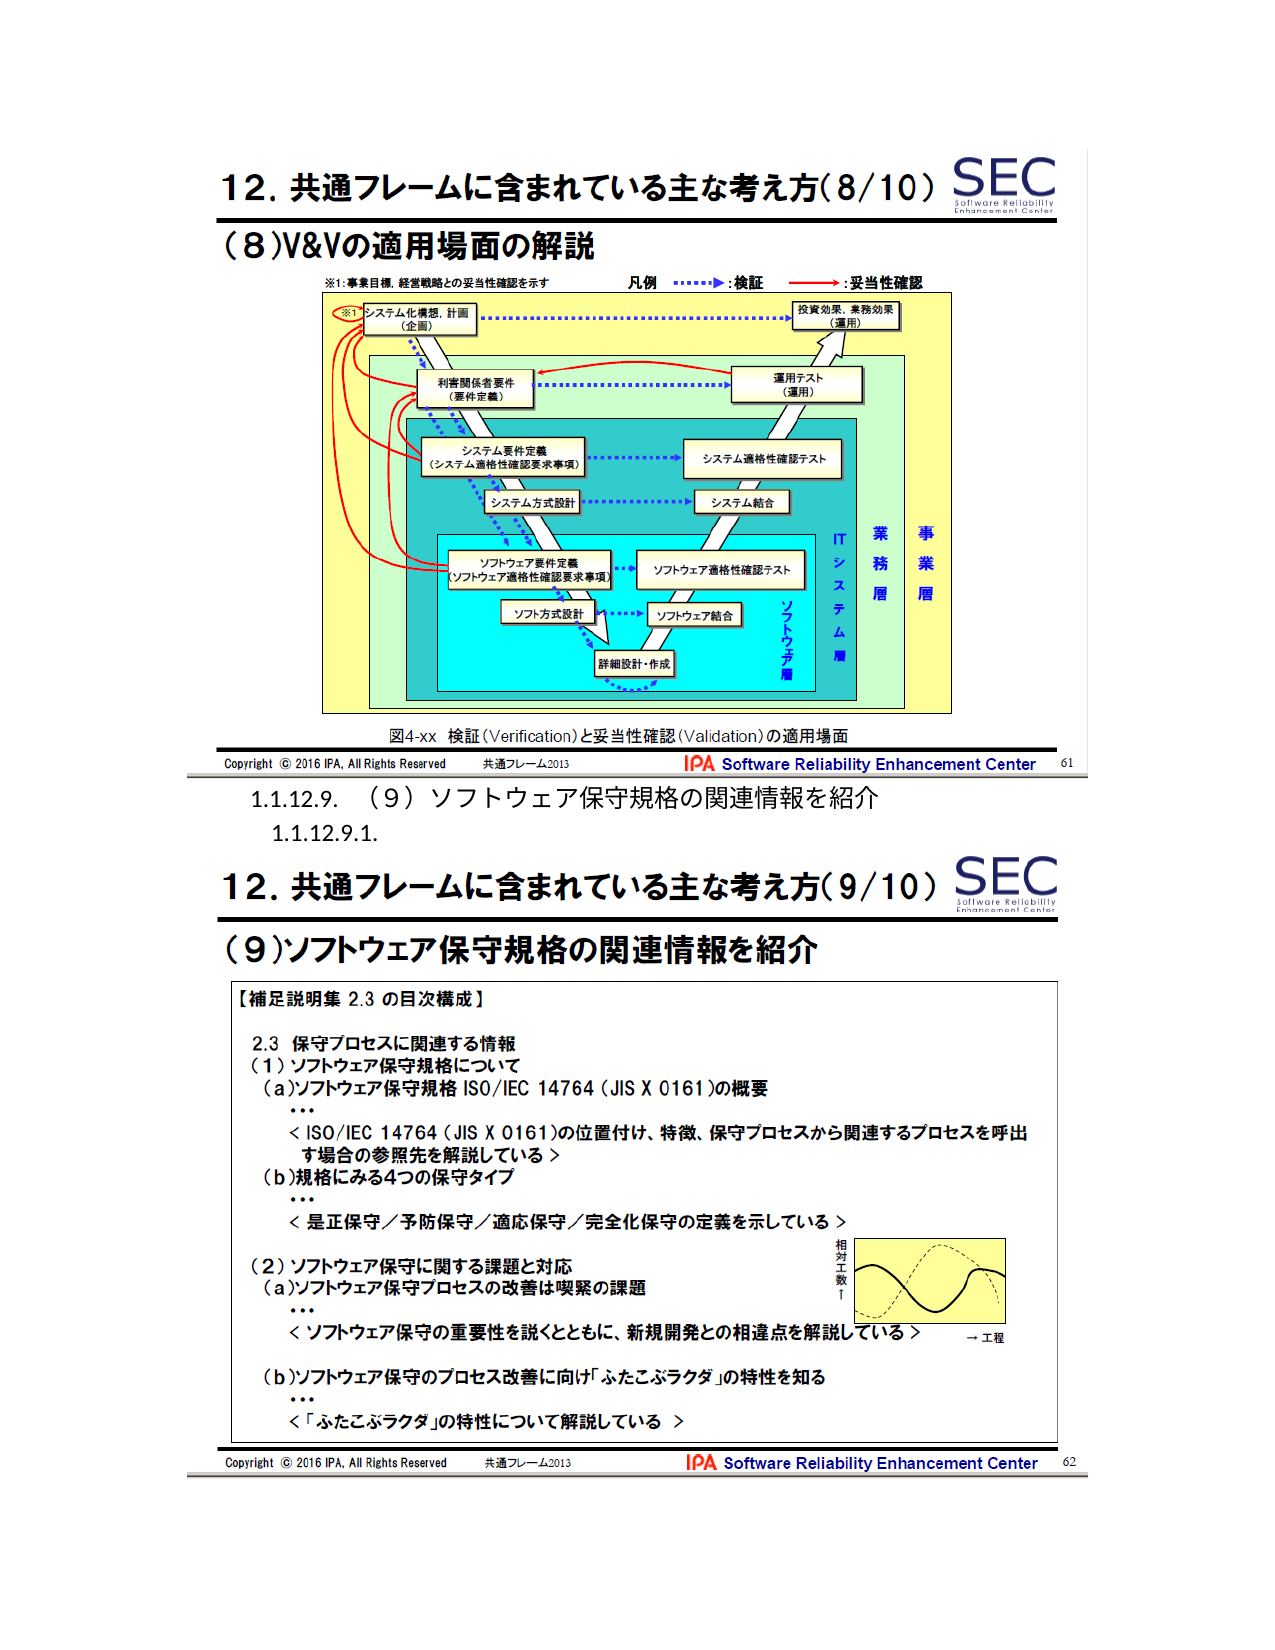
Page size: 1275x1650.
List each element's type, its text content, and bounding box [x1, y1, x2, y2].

picture [187, 149, 1088, 779]
picture [187, 848, 1088, 1479]
subtitle （９）ソフトウェア保守規格の関連情報を紹介 [250, 779, 1087, 814]
